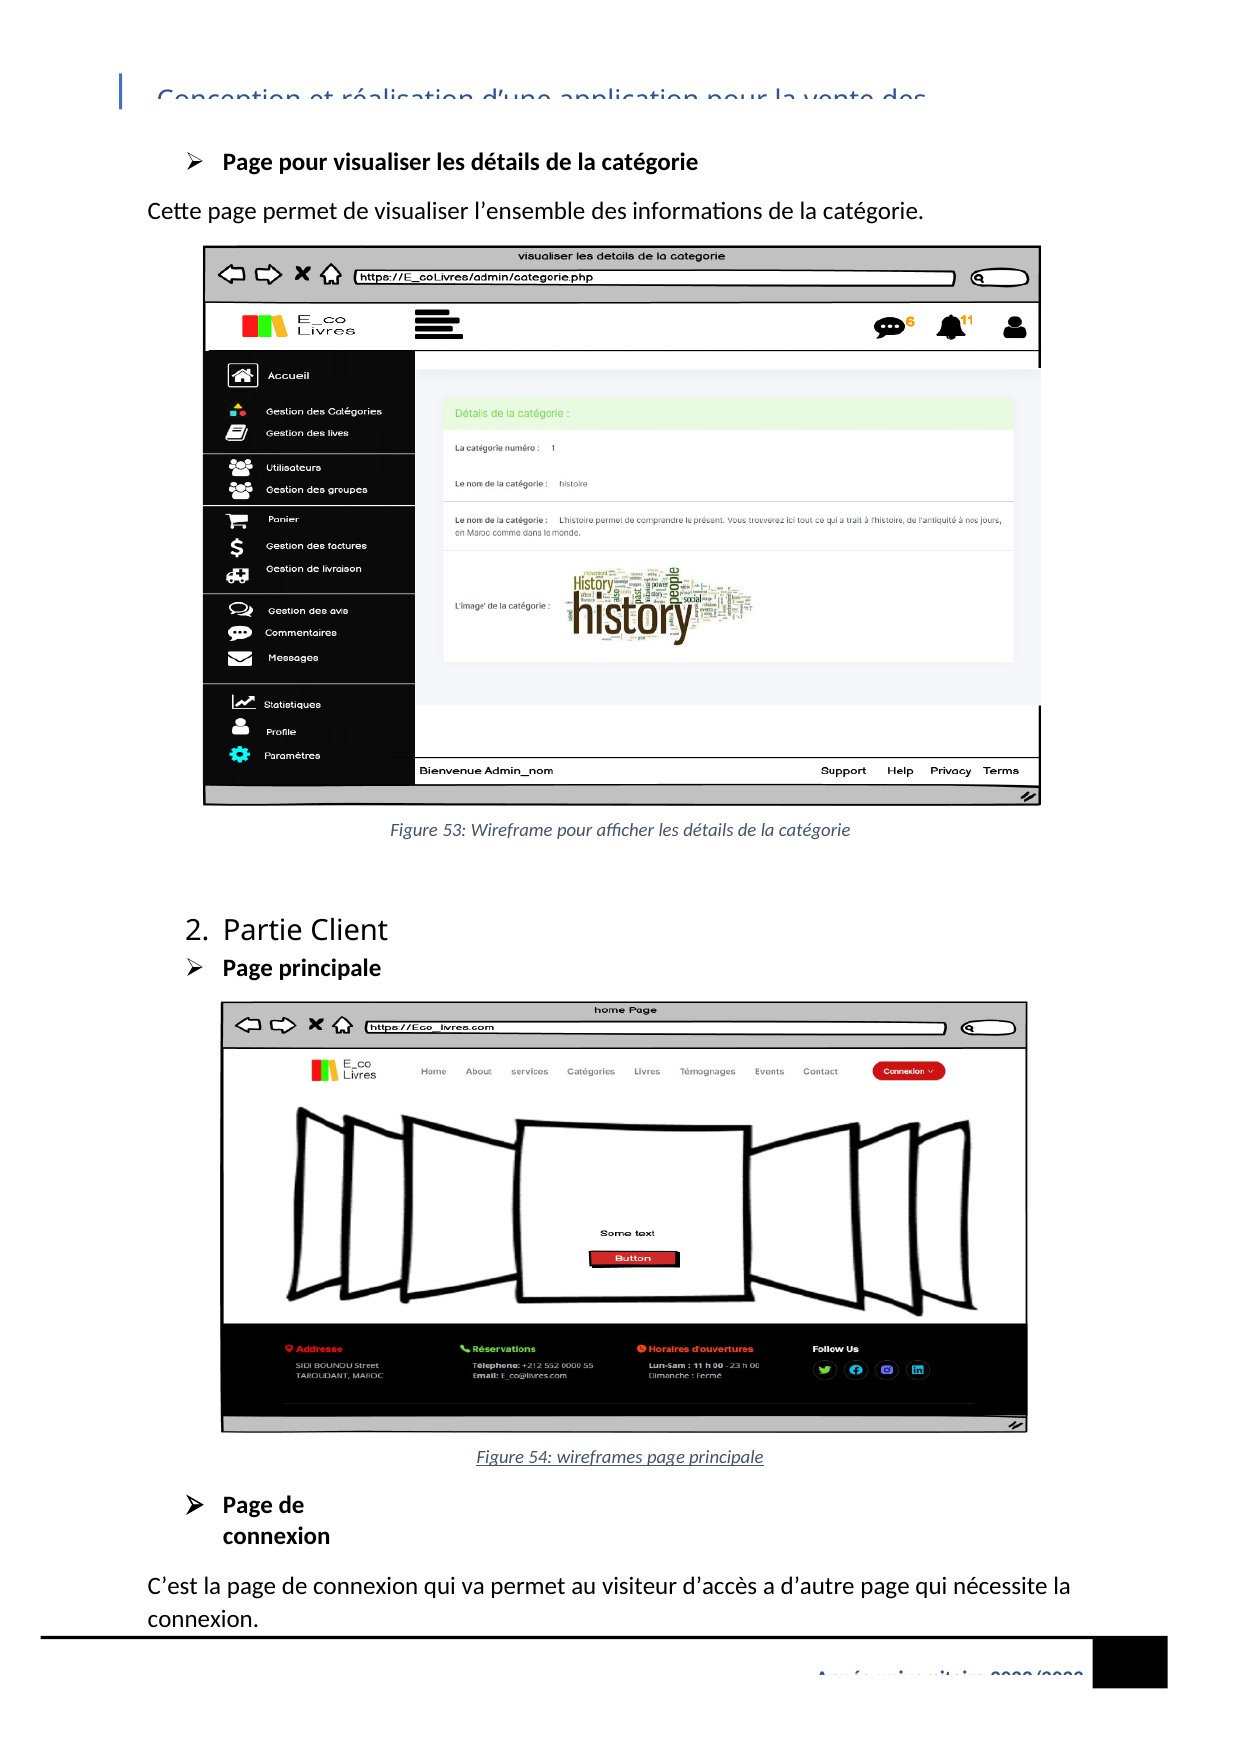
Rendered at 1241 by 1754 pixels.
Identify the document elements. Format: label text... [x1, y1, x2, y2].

subtitle Partie Client [185, 909, 1223, 949]
text Cette page permet de visualiser l’ensemble des informations de la catégorie. [147, 195, 1223, 226]
subtitle Page principale [185, 952, 1223, 983]
picture [202, 245, 1042, 806]
text Figure 54: wireframes page principale [476, 1445, 1223, 1468]
subtitle Page pour visualiser les détails de la catégorie [185, 146, 1223, 176]
text C’est la page de connexion qui va permet au visiteur d’accès a d’autre page qui nécessite la connexion. [147, 1570, 1093, 1633]
list Page de connexion [185, 1489, 418, 1550]
picture [220, 1001, 1028, 1433]
